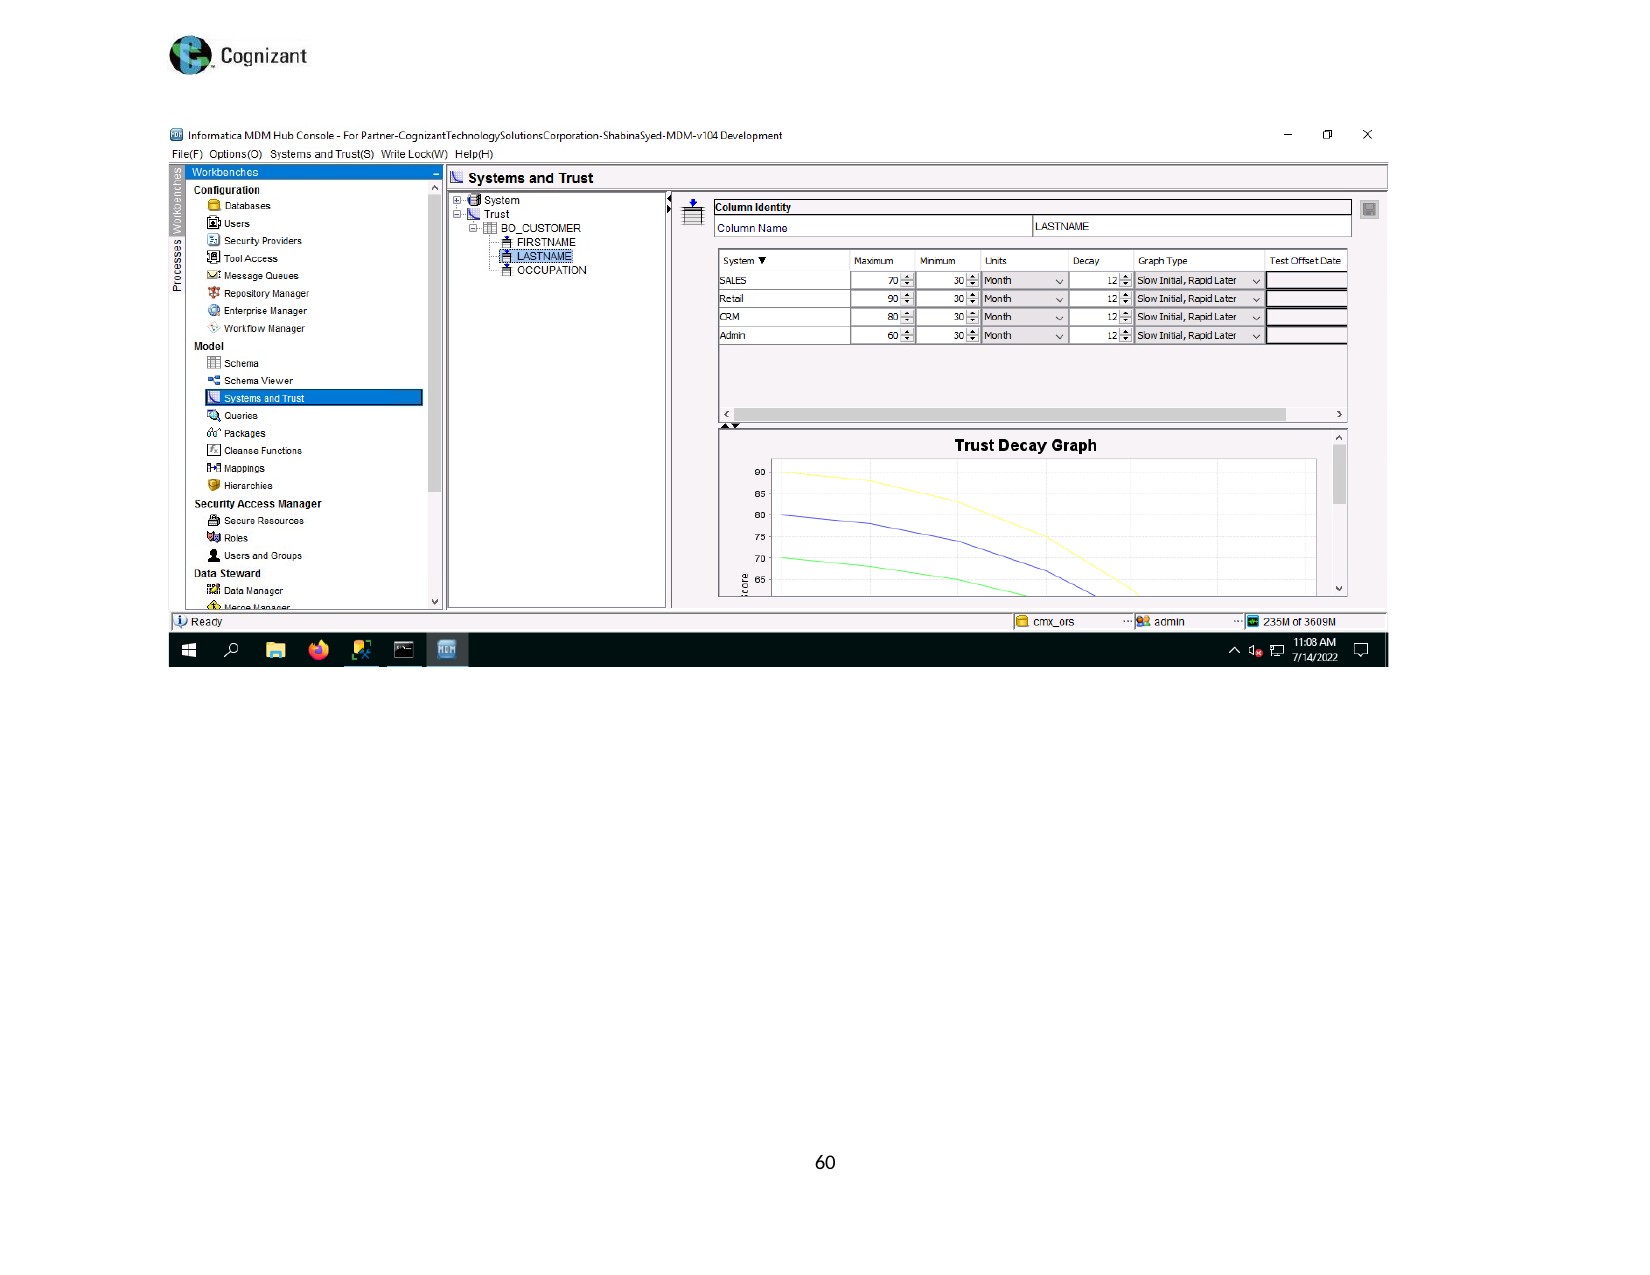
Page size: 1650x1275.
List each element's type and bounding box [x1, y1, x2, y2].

picture [167, 34, 313, 75]
